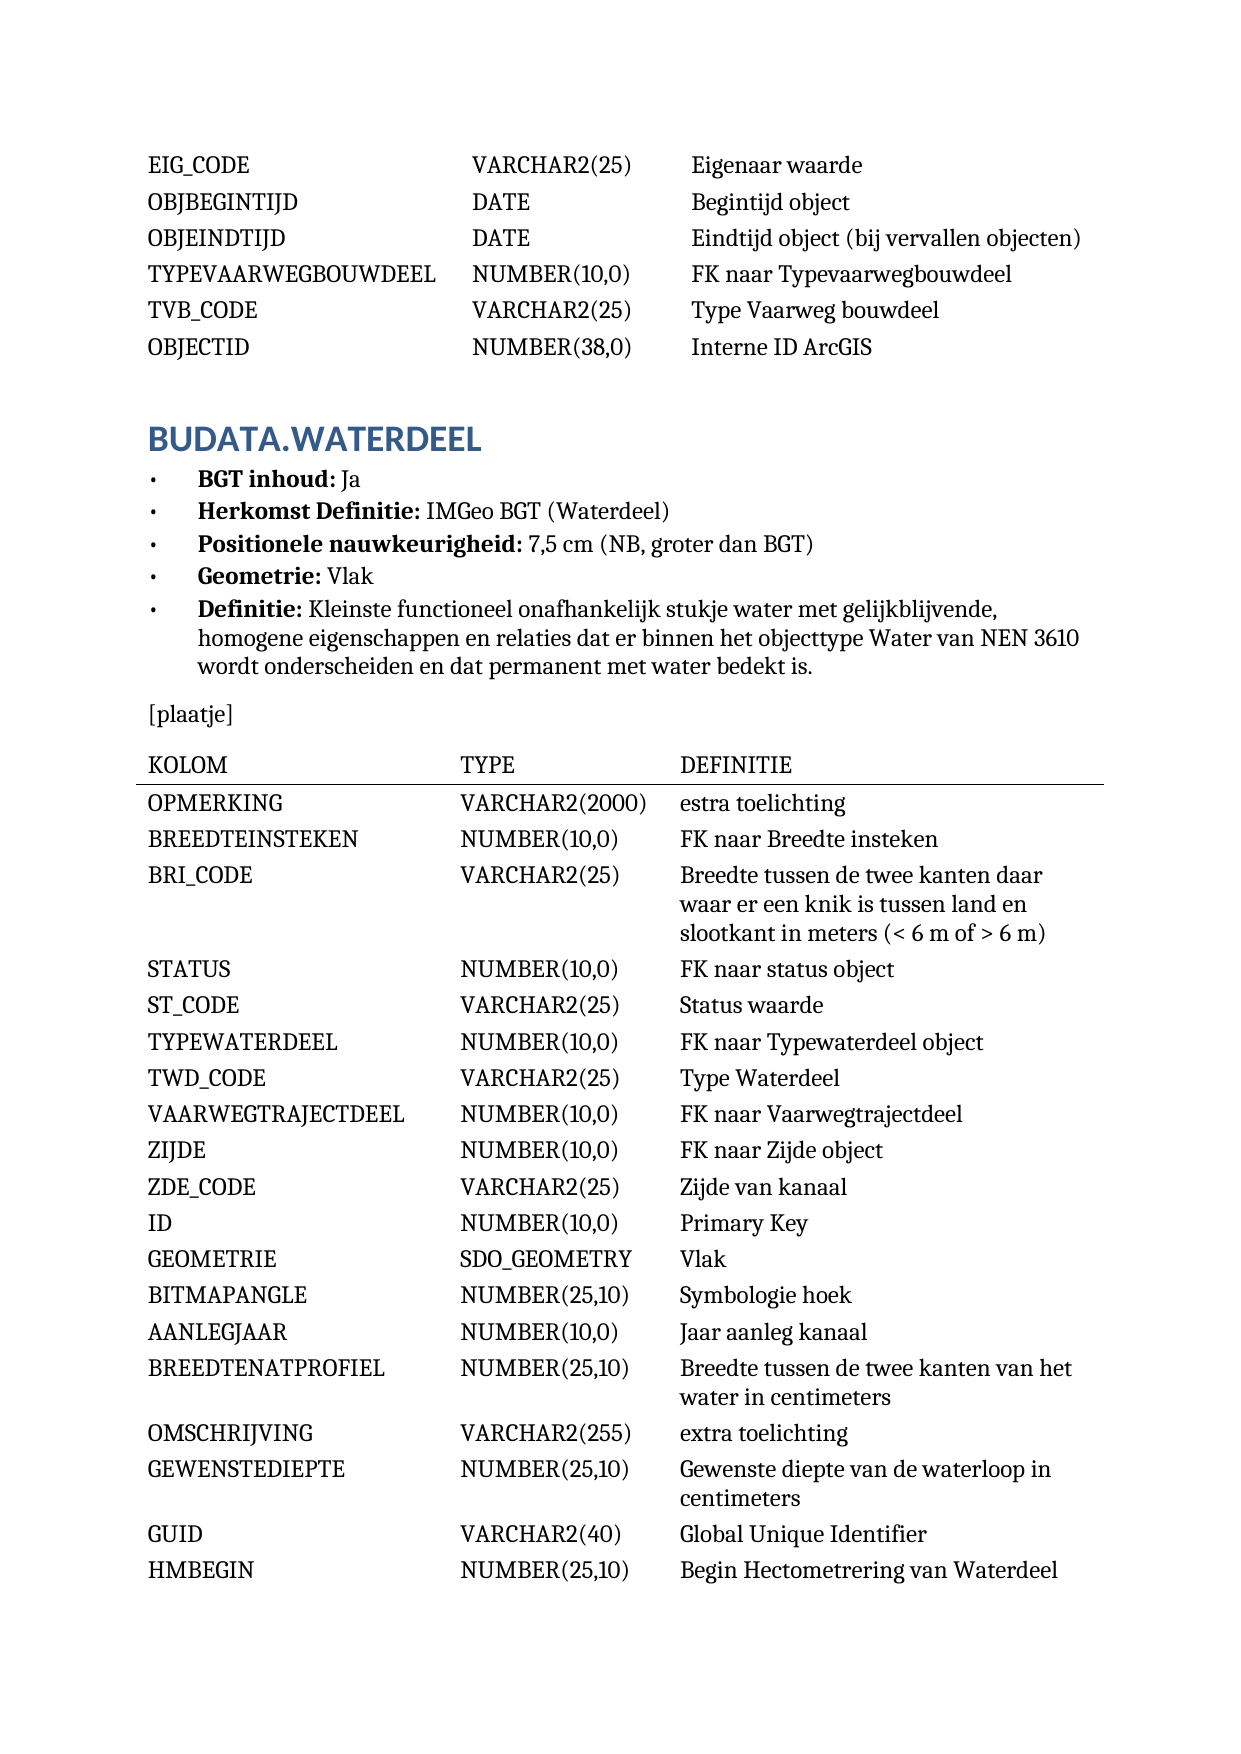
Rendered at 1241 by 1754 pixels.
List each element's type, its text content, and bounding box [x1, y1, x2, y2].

list BGT inhoud: Ja [148, 465, 1093, 493]
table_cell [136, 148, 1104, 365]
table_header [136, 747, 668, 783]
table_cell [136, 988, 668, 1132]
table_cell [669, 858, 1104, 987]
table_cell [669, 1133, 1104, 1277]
list Definitie: Kleinste functioneel onafhankelijk stukje water met gelijkblijvende, homogene eigenschappen en relaties dat er binnen het objecttype Water van NEN 3610 wordt onderscheiden en dat permanent met water bedekt is. [148, 595, 1093, 681]
list Positionele nauwkeurigheid: 7,5 cm (NB, groter dan BGT) [148, 530, 1093, 558]
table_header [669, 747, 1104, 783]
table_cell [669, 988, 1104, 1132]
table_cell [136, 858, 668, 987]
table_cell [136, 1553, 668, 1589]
list Herkomst Definitie: IMGeo BGT (Waterdeel) [148, 497, 1093, 526]
subtitle BUDATA.WATERDEEL [148, 415, 1093, 461]
list Geometrie: Vlak [148, 562, 1093, 591]
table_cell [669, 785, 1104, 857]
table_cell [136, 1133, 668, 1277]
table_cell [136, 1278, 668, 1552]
text [plaatje] [148, 700, 1093, 728]
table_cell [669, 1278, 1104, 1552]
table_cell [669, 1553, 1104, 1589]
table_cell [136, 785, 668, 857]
